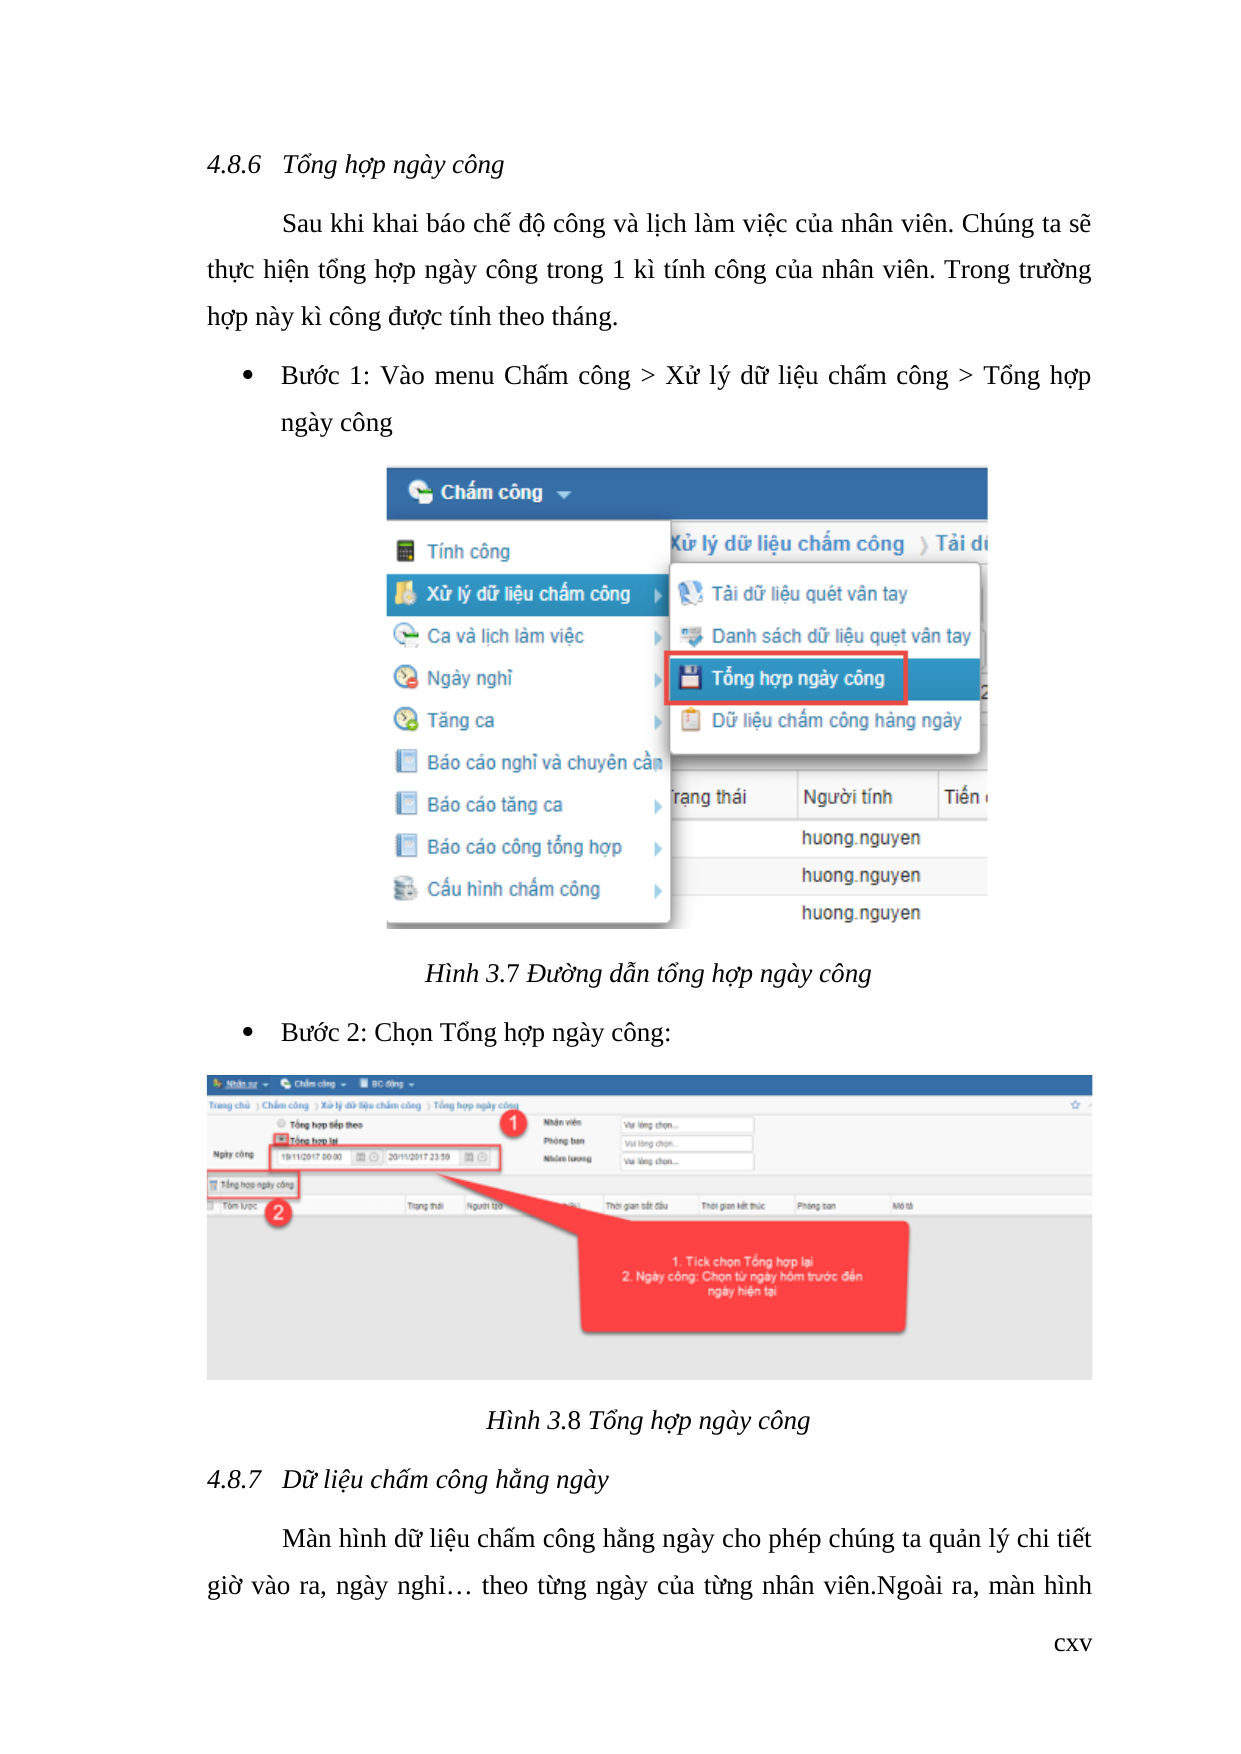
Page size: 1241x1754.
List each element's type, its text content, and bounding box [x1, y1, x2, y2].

picture [206, 1075, 1093, 1380]
subtitle Dữ liệu chấm công hằng ngày [207, 1463, 1092, 1494]
list Bước 1: Vào menu Chấm công > Xử lý dữ liệu chấm công > Tổng hợp ngày công [243, 359, 1092, 437]
picture [386, 465, 988, 929]
subtitle Tổng hợp ngày công [207, 148, 1092, 179]
text Sau khi khai báo chế độ công và lịch làm việc của nhân viên. Chúng ta sẽ thực hiện tổng hợp ngày công trong 1 kì tính công của nhân viên. Trong trường hợp này kì công được tính theo tháng. [207, 207, 1092, 331]
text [207, 1522, 1092, 1600]
list Bước 2: Chọn Tổng hợp ngày công: [243, 1016, 1092, 1047]
